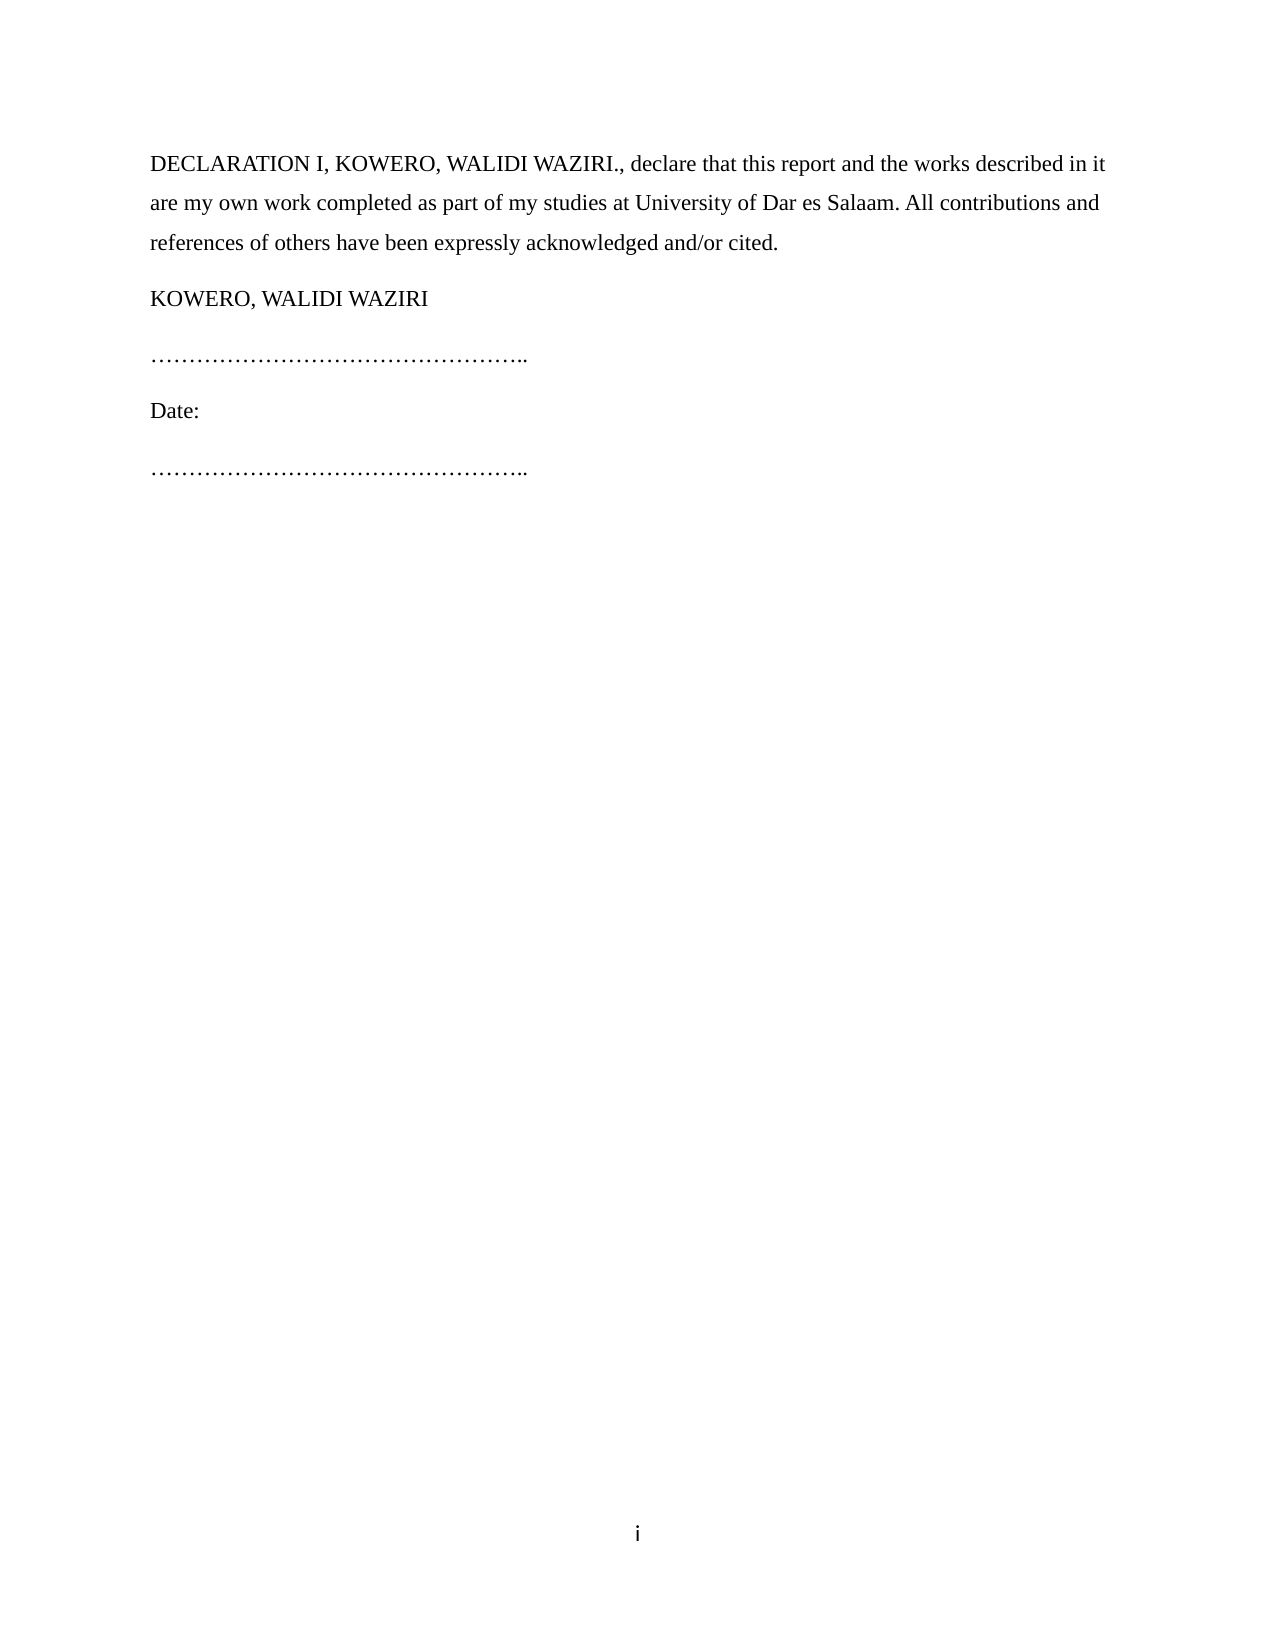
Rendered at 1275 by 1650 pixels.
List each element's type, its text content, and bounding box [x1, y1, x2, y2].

text ………………………………………….. [150, 453, 1125, 480]
text ………………………………………….. [150, 341, 1125, 368]
text Date: [150, 397, 1125, 424]
text DECLARATION I, KOWERO, WALIDI WAZIRI., declare that this report and the works described in it are my own work completed as part of my studies at University of Dar es Salaam. All contributions and references of others have been expressly acknowledged and/or cited. [150, 150, 1125, 255]
text KOWERO, WALIDI WAZIRI [150, 285, 1125, 311]
